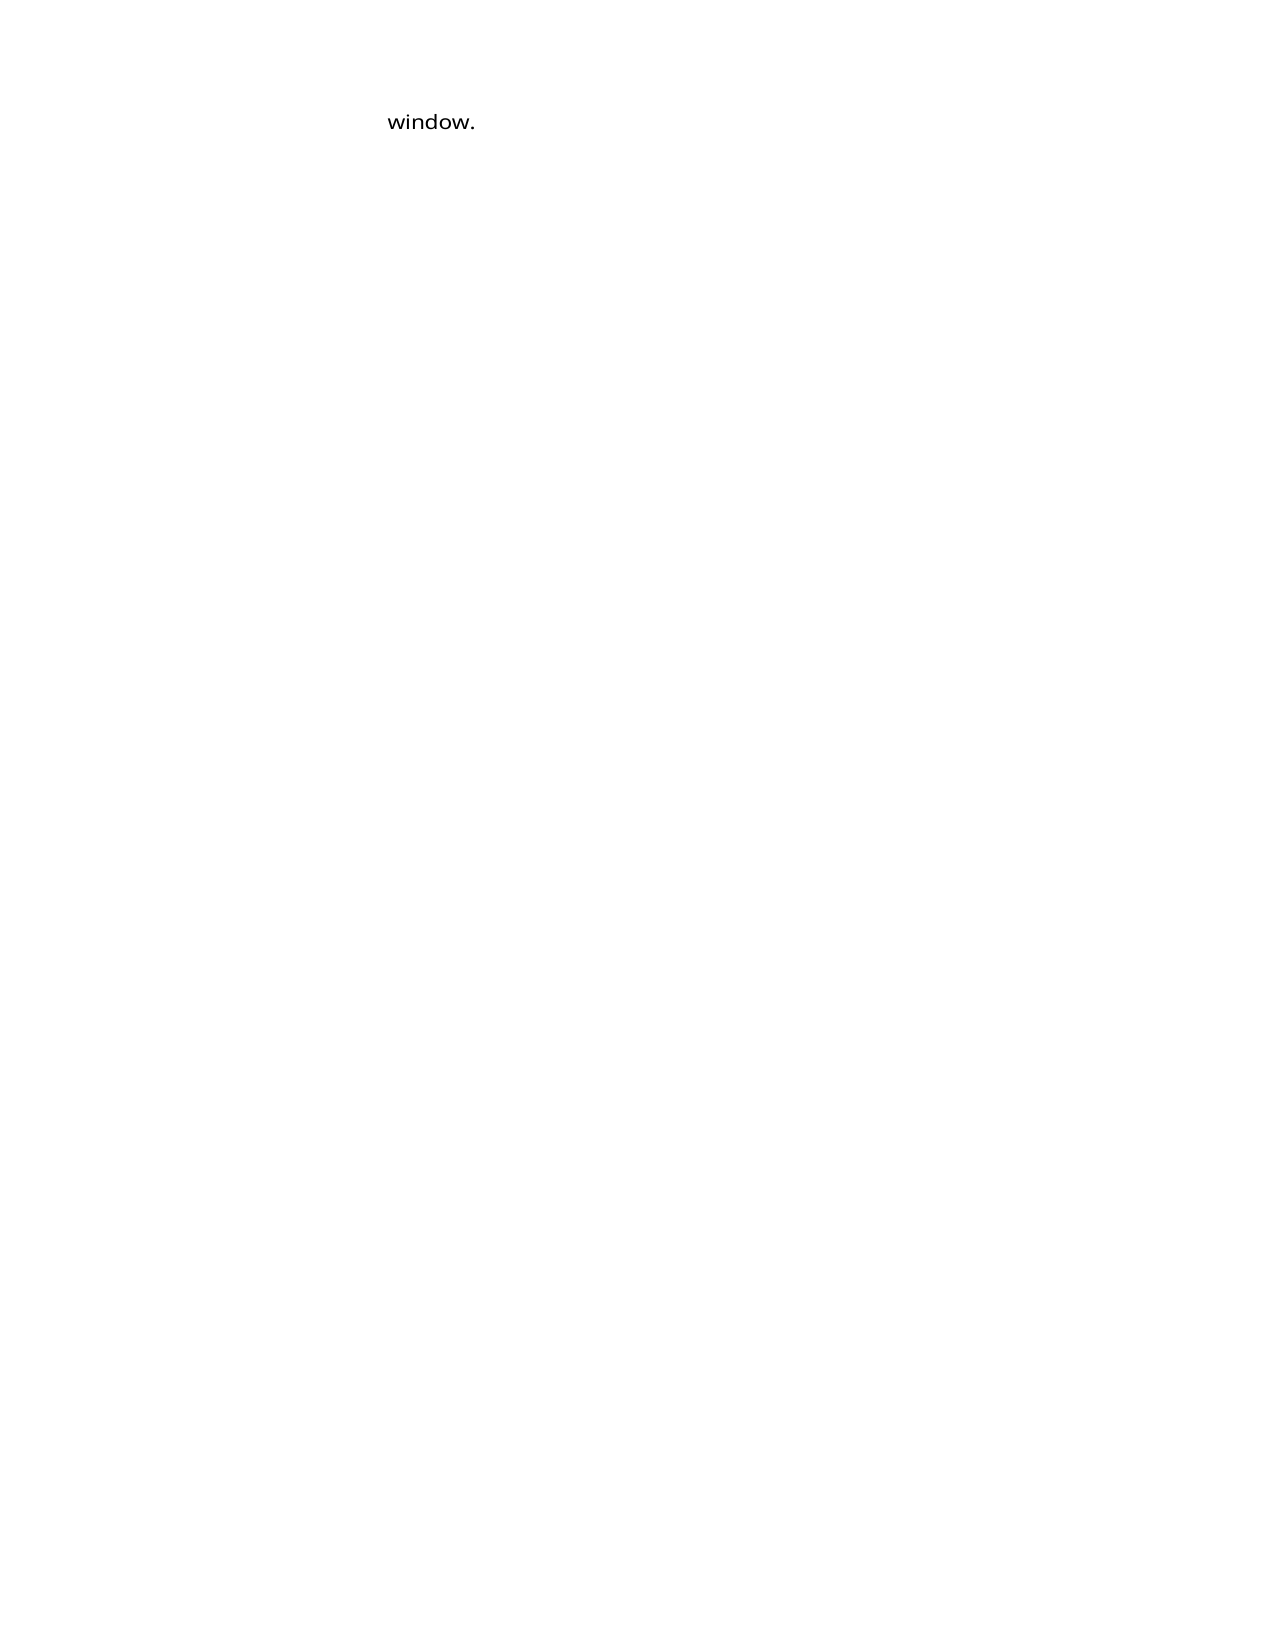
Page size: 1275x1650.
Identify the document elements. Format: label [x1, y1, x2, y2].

text [387, 108, 1065, 135]
